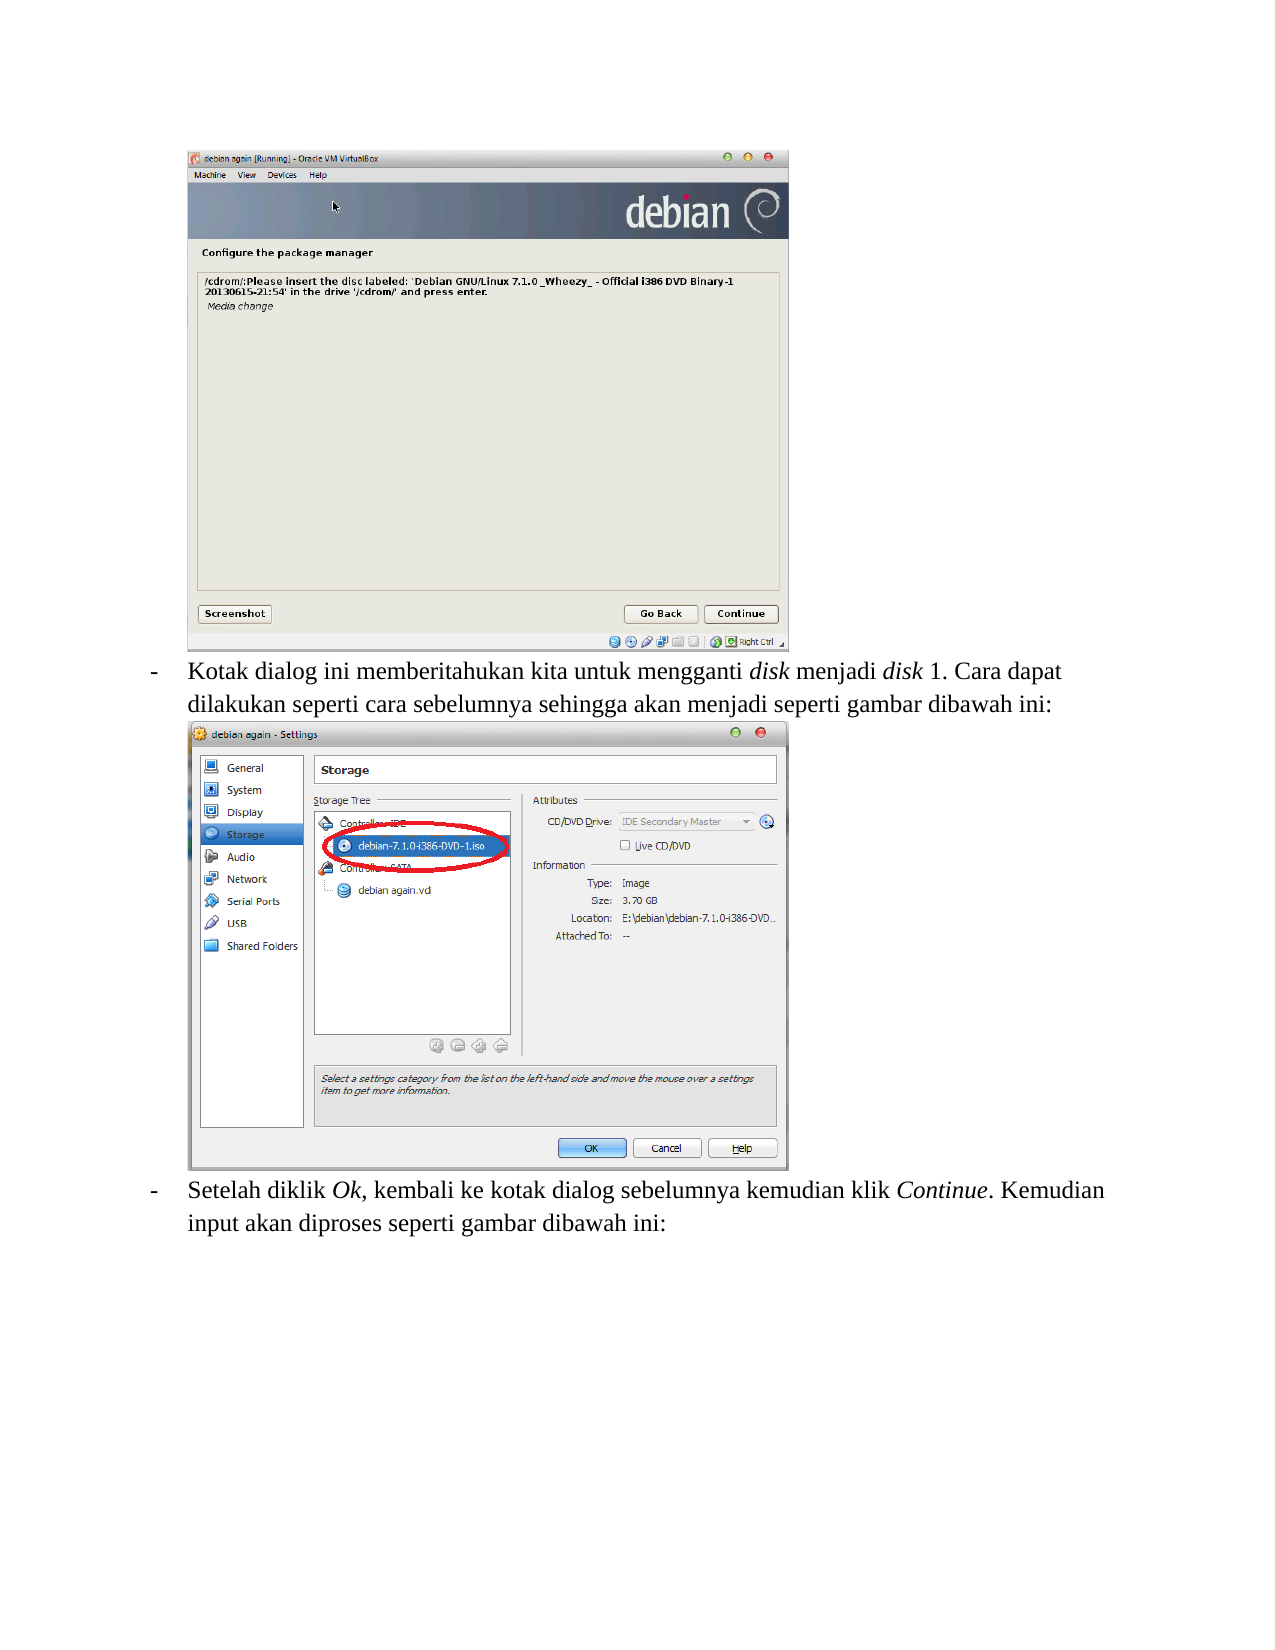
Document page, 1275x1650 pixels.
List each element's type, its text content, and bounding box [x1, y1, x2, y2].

picture [187, 150, 789, 652]
list Setelah diklik Ok, kembali ke kotak dialog sebelumnya kemudian klik Continue. Kemudian input akan diproses seperti gambar dibawah ini: [150, 1175, 1125, 1237]
picture [187, 721, 789, 1171]
list Kotak dialog ini memberitahukan kita untuk mengganti disk menjadi disk 1. Cara dapat dilakukan seperti cara sebelumnya sehingga akan menjadi seperti gambar dibawah ini: [150, 656, 1125, 717]
